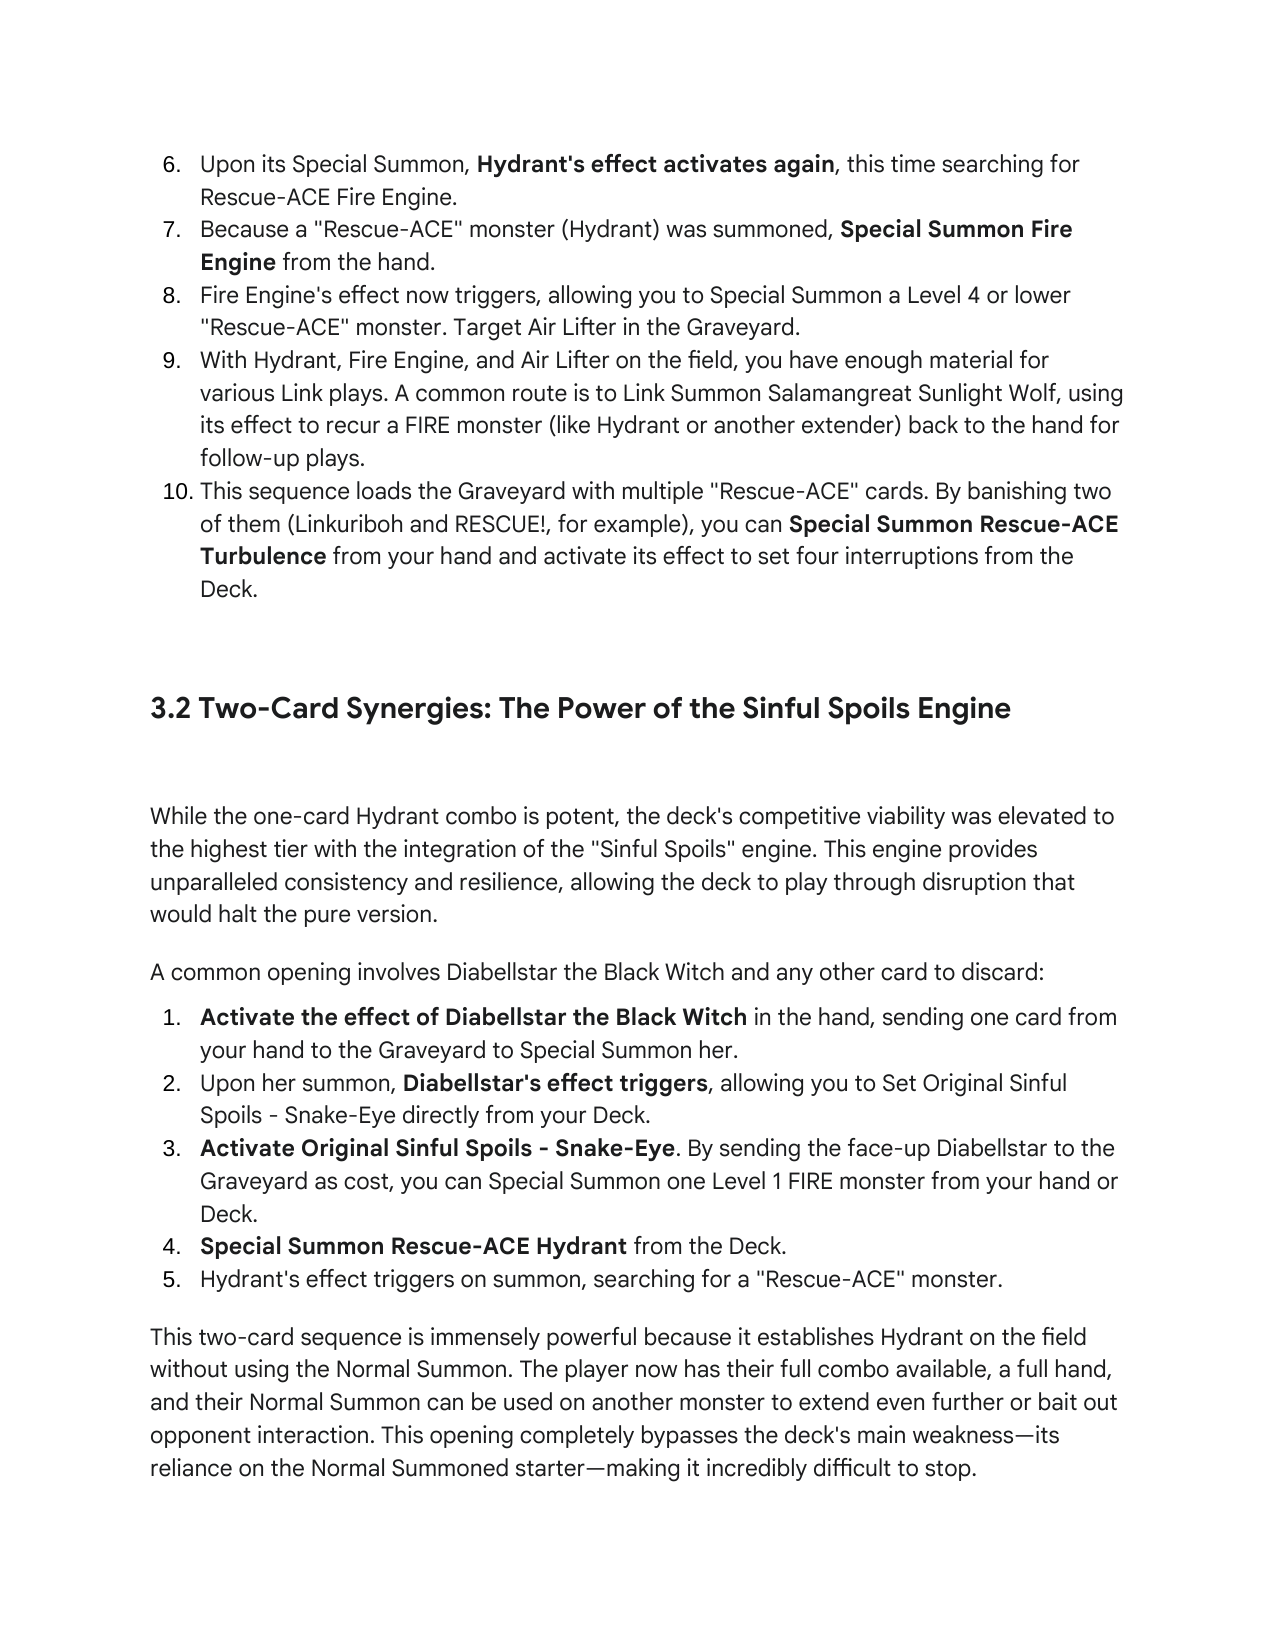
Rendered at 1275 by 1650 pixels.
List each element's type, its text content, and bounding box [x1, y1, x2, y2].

text While the one-card Hydrant combo is potent, the deck's competitive viability was elevated to the highest tier with the integration of the "Sinful Spoils" engine. This engine provides unparalleled consistency and resilience, allowing the deck to play through disruption that would halt the pure version. [150, 802, 1125, 929]
list Special Summon Rescue-ACE Hydrant from the Deck. [162, 1232, 1125, 1261]
list This sequence loads the Graveyard with multiple "Rescue-ACE" cards. By banishing two of them (Linkuriboh and RESCUE!, for example), you can Special Summon Rescue-ACE Turbulence from your hand and activate its effect to set four interruptions from the Deck. [162, 477, 1125, 604]
text A common opening involves Diabellstar the Black Witch and any other card to discard: [150, 958, 1125, 987]
list Upon its Special Summon, Hydrant's effect activates again, this time searching for Rescue-ACE Fire Engine. [162, 150, 1125, 211]
list Upon her summon, Diabellstar's effect triggers, allowing you to Set Original Sinful Spoils - Snake-Eye directly from your Deck. [162, 1069, 1125, 1130]
list Because a "Rescue-ACE" monster (Hydrant) was summoned, Special Summon Fire Engine from the hand. [162, 215, 1125, 277]
list Hydrant's effect triggers on summon, searching for a "Rescue-ACE" monster. [162, 1265, 1125, 1294]
list Activate the effect of Diabellstar the Black Witch in the hand, sending one card from your hand to the Graveyard to Special Summon her. [162, 1003, 1125, 1065]
text This two-card sequence is immensely powerful because it establishes Hydrant on the field without using the Normal Summon. The player now has their full combo available, a full hand, and their Normal Summon can be used on another monster to extend even further or bait out opponent interaction. This opening completely bypasses the deck's main weakness—its reliance on the Normal Summoned starter—making it incredibly difficult to stop. [150, 1323, 1125, 1482]
subtitle 3.2 Two-Card Synergies: The Power of the Sinful Spoils Engine [150, 691, 1125, 727]
list Activate Original Sinful Spoils - Snake-Eye. By sending the face-up Diabellstar to the Graveyard as cost, you can Special Summon one Level 1 FIRE monster from your hand or Deck. [162, 1134, 1125, 1228]
list Fire Engine's effect now triggers, allowing you to Special Summon a Level 4 or lower "Rescue-ACE" monster. Target Air Lifter in the Graveyard. [162, 281, 1125, 342]
list With Hydrant, Fire Engine, and Air Lifter on the field, you have enough material for various Link plays. A common route is to Link Summon Salamangreat Sunlight Wolf, using its effect to recur a FIRE monster (like Hydrant or another extender) back to the hand for follow-up plays. [162, 346, 1125, 473]
